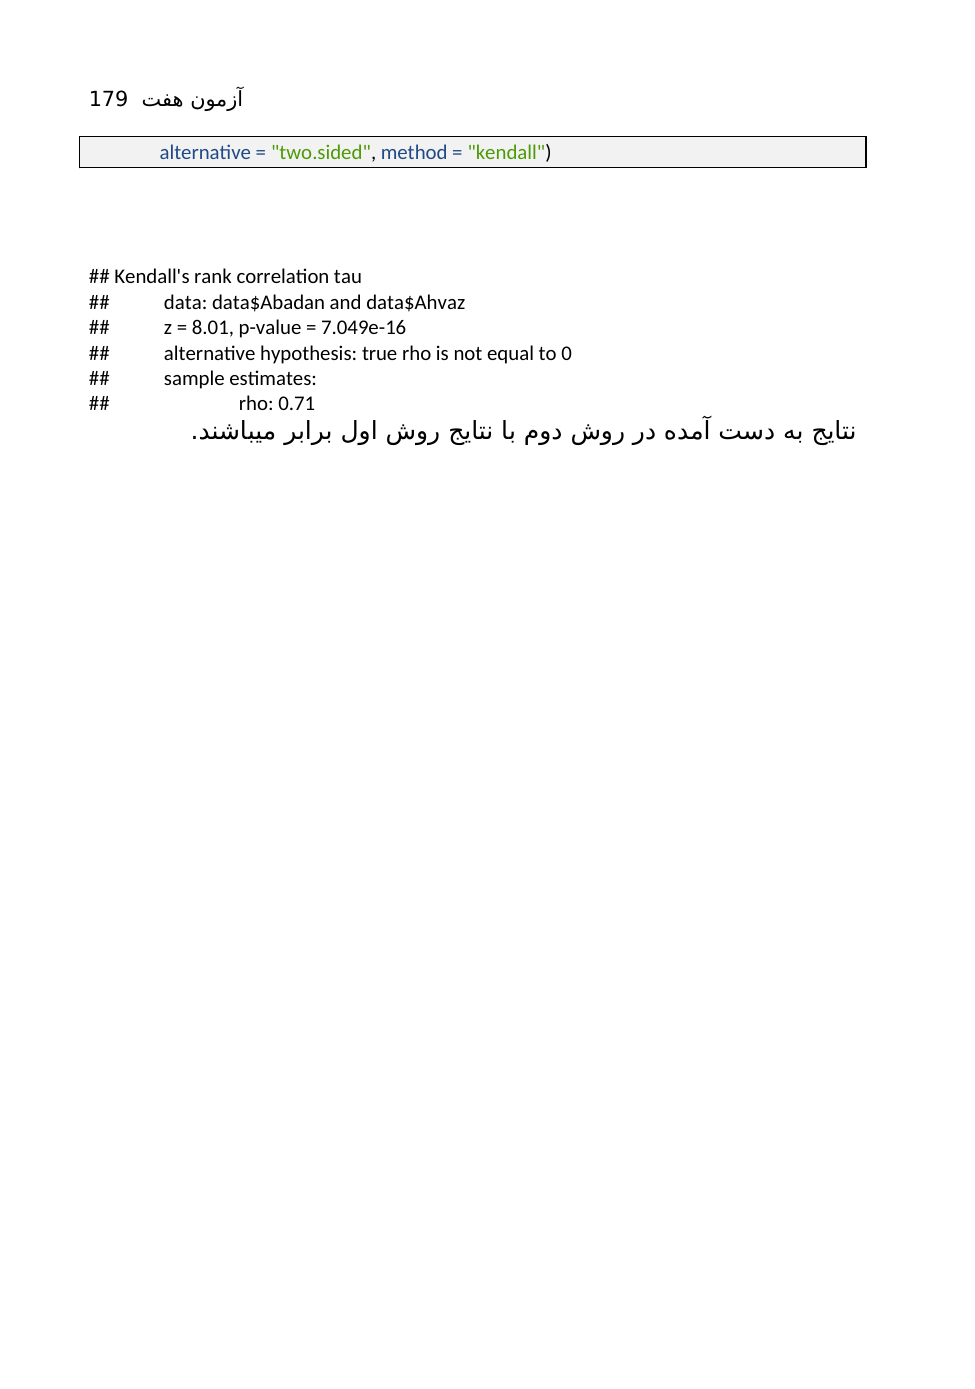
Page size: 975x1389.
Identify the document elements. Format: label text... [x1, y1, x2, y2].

text نتایج به دست آمده در روش دوم با نتایج روش اول برابر می‏باشند. [89, 416, 857, 445]
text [80, 137, 865, 167]
text ## Kendall's rank correlation tau ## data: data$Abadan and data$Ahvaz ## z = 8.01, p-value = 7.049e-16 ## alternative hypothesis: true rho is not equal to 0 ## sample estimates: ## rho: 0.71 [89, 263, 857, 416]
